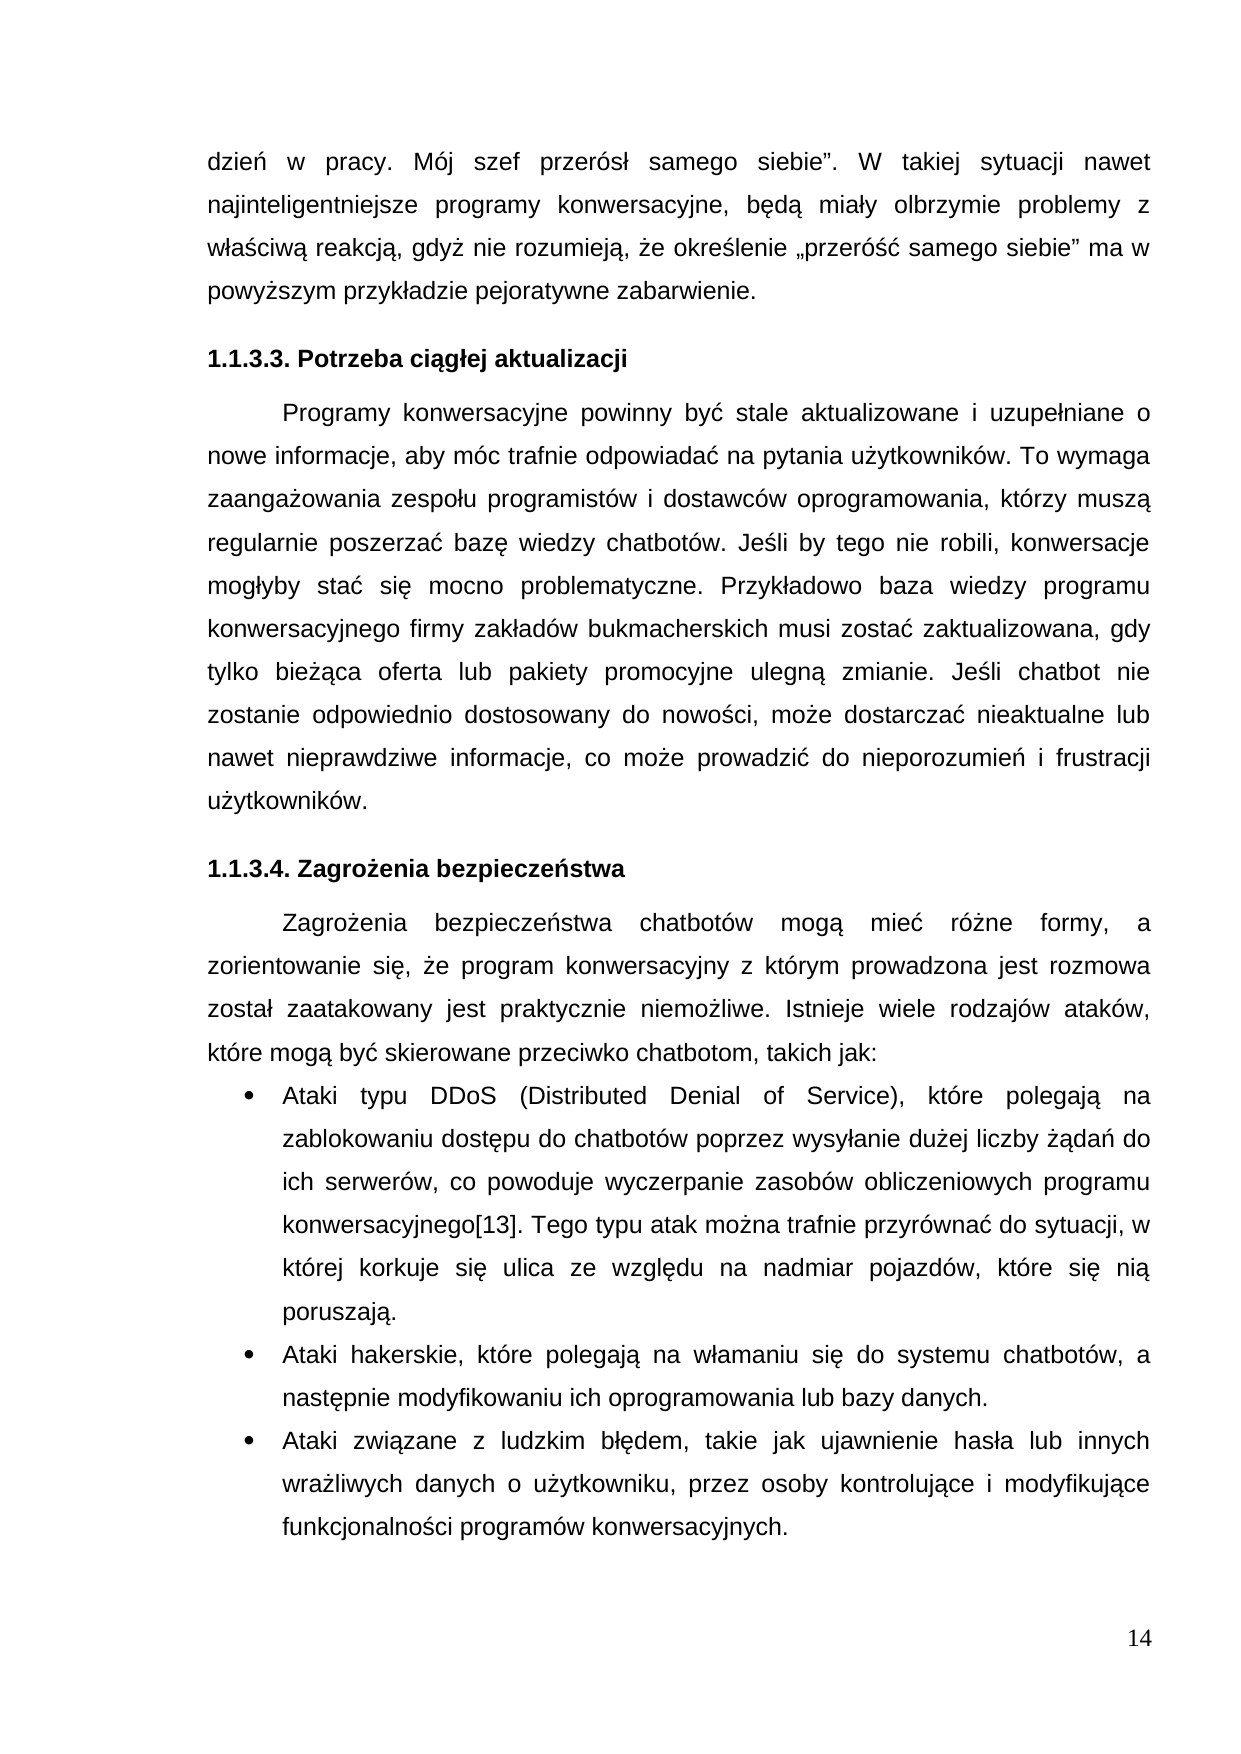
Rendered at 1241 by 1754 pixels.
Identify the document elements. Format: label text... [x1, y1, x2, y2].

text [207, 147, 1152, 305]
list 1.1.3.4. Zagrożenia bezpieczeństwa [207, 854, 1152, 883]
text Zagrożenia bezpieczeństwa chatbotów mogą mieć różne formy, a zorientowanie się, że program konwersacyjny z którym prowadzona jest rozmowa został zaatakowany jest praktycznie niemożliwe. Istnieje wiele rodzajów ataków, które mogą być skierowane przeciwko chatbotom, takich jak: [207, 908, 1152, 1066]
list Ataki związane z ludzkim błędem, takie jak ujawnienie hasła lub innych wrażliwych danych o użytkowniku, przez osoby kontrolujące i modyfikujące funkcjonalności programów konwersacyjnych. [244, 1426, 1152, 1541]
list Ataki typu DDoS (Distributed Denial of Service), które polegają na zablokowaniu dostępu do chatbotów poprzez wysyłanie dużej liczby żądań do ich serwerów, co powoduje wyczerpanie zasobów obliczeniowych programu konwersacyjnego[13]. Tego typu atak można trafnie przyrównać do sytuacji, w której korkuje się ulica ze względu na nadmiar pojazdów, które się nią poruszają. [244, 1081, 1152, 1325]
list Ataki hakerskie, które polegają na włamaniu się do systemu chatbotów, a następnie modyfikowaniu ich oprogramowania lub bazy danych. [244, 1339, 1152, 1412]
text Programy konwersacyjne powinny być stale aktualizowane i uzupełniane o nowe informacje, aby móc trafnie odpowiadać na pytania użytkowników. To wymaga zaangażowania zespołu programistów i dostawców oprogramowania, którzy muszą regularnie poszerzać bazę wiedzy chatbotów. Jeśli by tego nie robili, konwersacje mogłyby stać się mocno problematyczne. Przykładowo baza wiedzy programu konwersacyjnego firmy zakładów bukmacherskich musi zostać zaktualizowana, gdy tylko bieżąca oferta lub pakiety promocyjne ulegną zmianie. Jeśli chatbot nie zostanie odpowiednio dostosowany do nowości, może dostarczać nieaktualne lub nawet nieprawdziwe informacje, co może prowadzić do nieporozumień i frustracji użytkowników. [207, 398, 1152, 815]
list 1.1.3.3. Potrzeba ciągłej aktualizacji [207, 344, 1152, 373]
